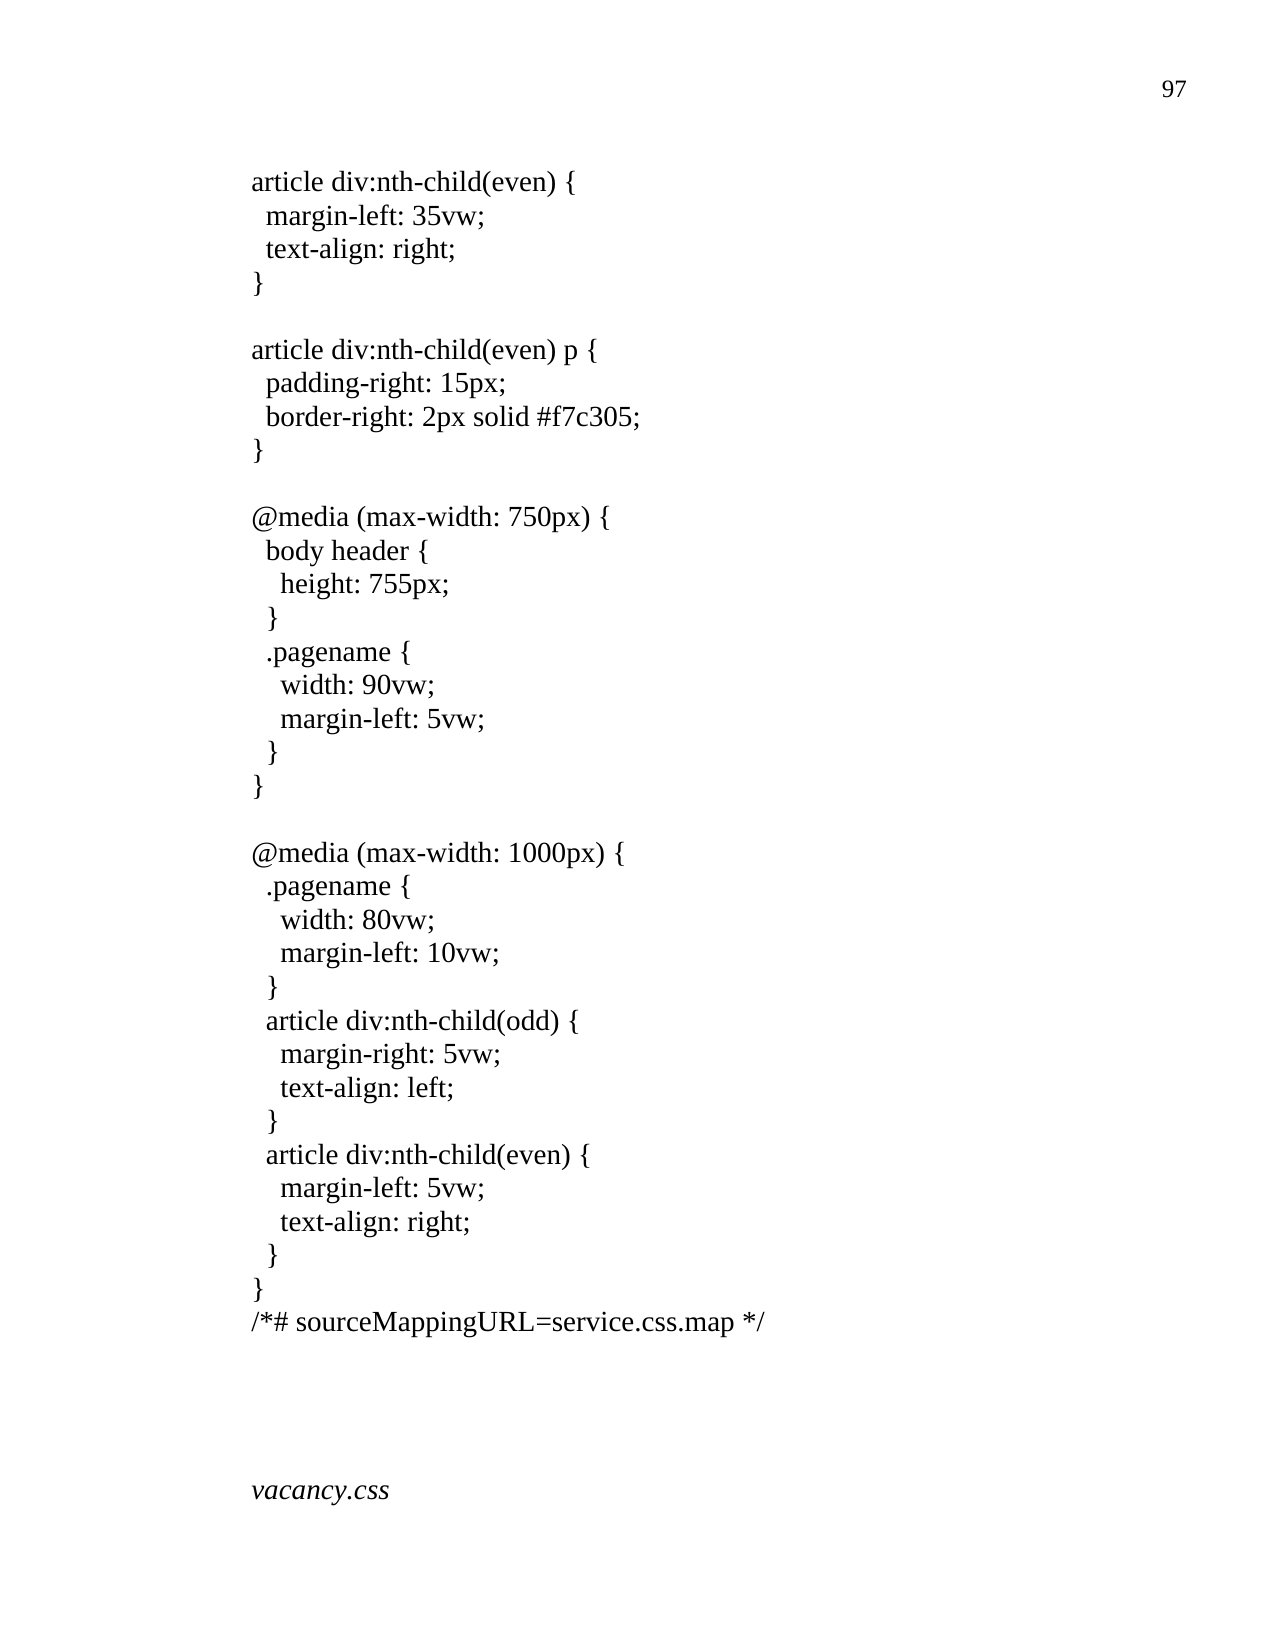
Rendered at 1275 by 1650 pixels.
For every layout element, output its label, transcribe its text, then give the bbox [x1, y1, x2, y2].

text padding-right: 15px; [177, 365, 1186, 399]
text .pagename { [177, 868, 1186, 902]
text } [177, 969, 1186, 1003]
text @media (max-width: 1000px) { [177, 835, 1186, 868]
text article div:nth-child(odd) { [177, 1003, 1186, 1036]
text text-align: left; [177, 1070, 1186, 1103]
text height: 755px; [177, 567, 1186, 600]
text article div:nth-child(even) p { [177, 332, 1186, 365]
text border-right: 2px solid #f7c305; [177, 399, 1186, 432]
text } [177, 1237, 1186, 1271]
text } [177, 768, 1186, 801]
text body header { [177, 533, 1186, 567]
text } [177, 600, 1186, 634]
text margin-left: 35vw; [177, 198, 1186, 231]
text margin-right: 5vw; [177, 1036, 1186, 1070]
text } [177, 1103, 1186, 1137]
text /*# sourceMappingURL=service.css.map */ [177, 1304, 1186, 1338]
text } [177, 265, 1186, 298]
text text-align: right; [177, 231, 1186, 265]
text .pagename { [177, 634, 1186, 667]
text margin-left: 5vw; [177, 1170, 1186, 1204]
text } [177, 1271, 1186, 1304]
text @media (max-width: 750px) { [177, 499, 1186, 533]
text margin-left: 5vw; [177, 701, 1186, 734]
text article div:nth-child(even) { [177, 1137, 1186, 1170]
text text-align: right; [177, 1204, 1186, 1237]
text vacancy.css [177, 1472, 1186, 1506]
text margin-left: 10vw; [177, 936, 1186, 969]
text } [177, 734, 1186, 768]
text article div:nth-child(even) { [177, 164, 1186, 198]
text } [177, 432, 1186, 466]
text width: 90vw; [177, 667, 1186, 701]
text width: 80vw; [177, 902, 1186, 936]
